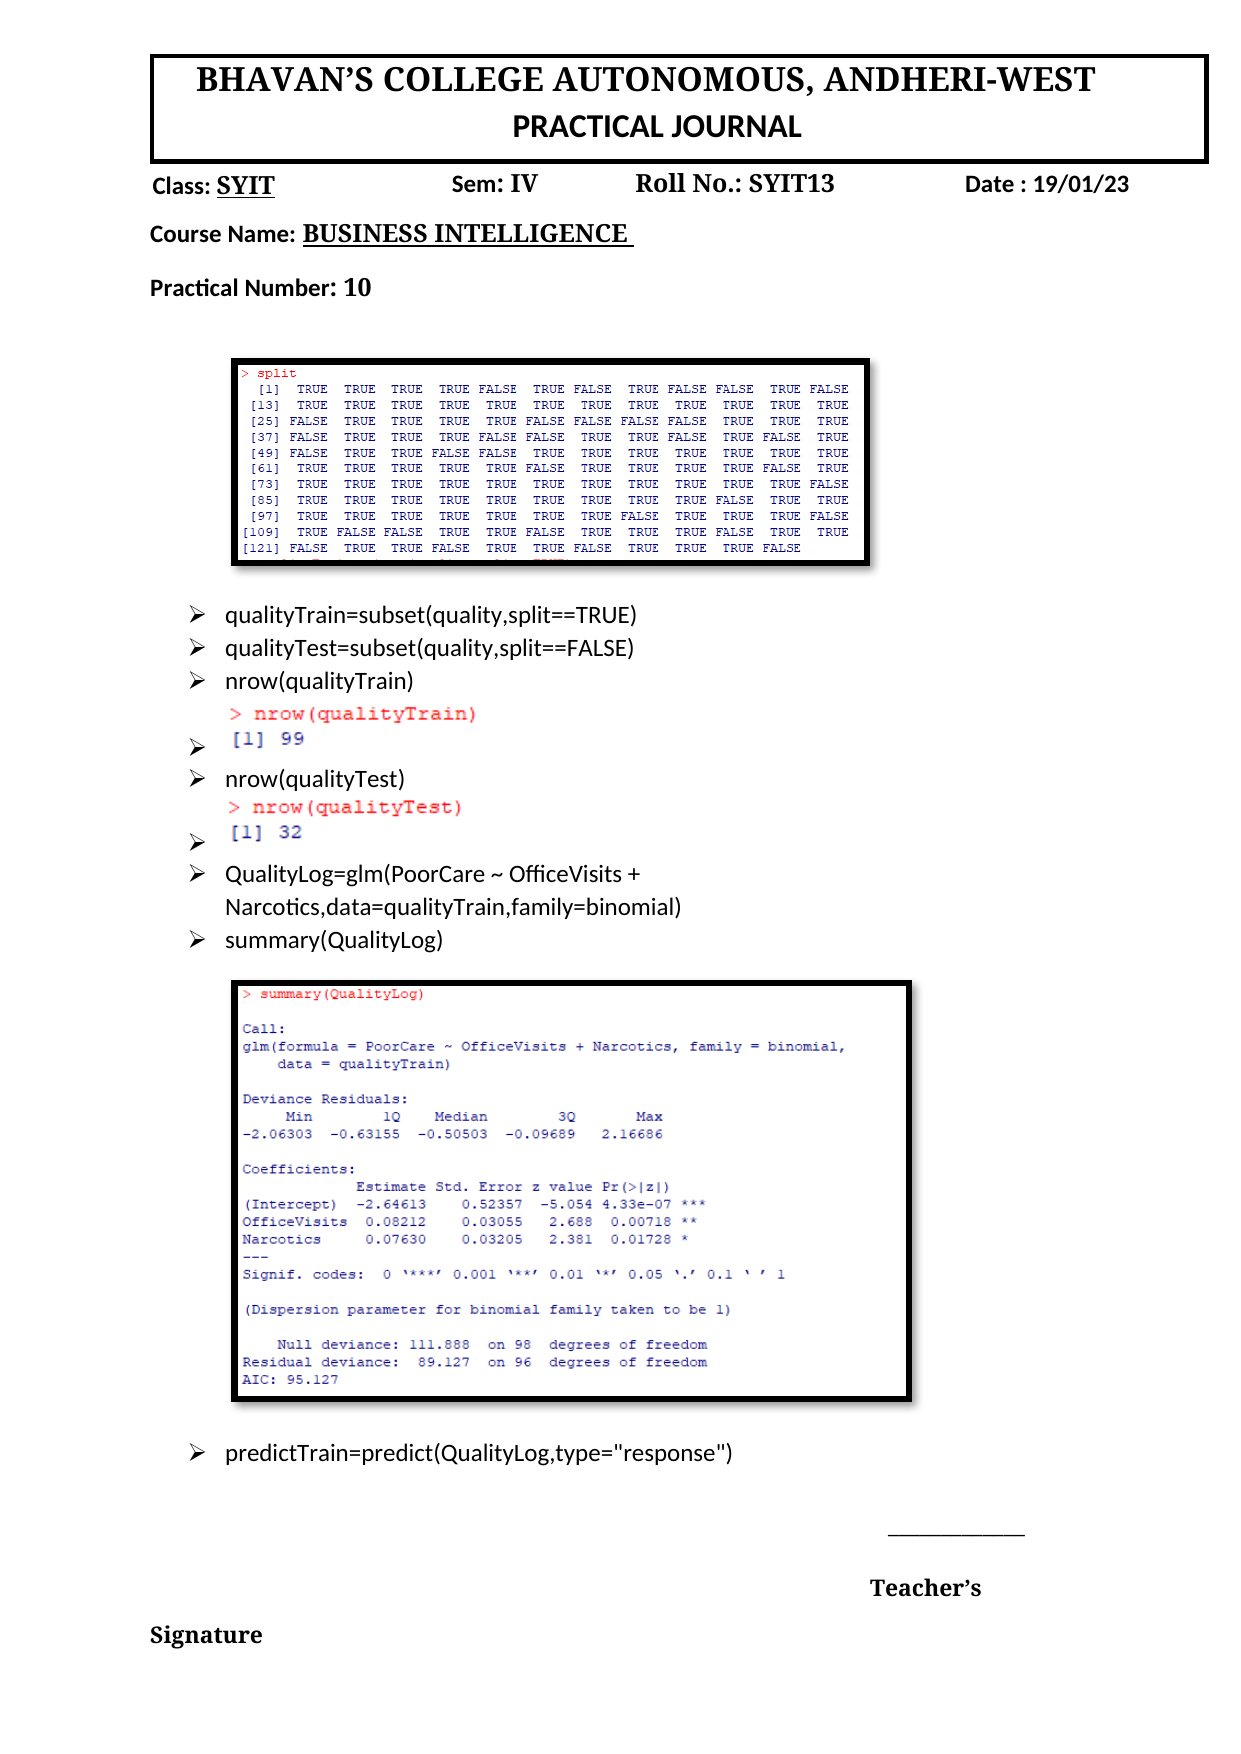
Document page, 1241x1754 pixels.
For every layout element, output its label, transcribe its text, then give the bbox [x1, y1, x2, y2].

list qualityTest=subset(quality,split==FALSE) [179, 624, 1098, 657]
picture [238, 986, 906, 1396]
list summary(QualityLog) [179, 916, 1098, 963]
picture [225, 698, 507, 756]
picture [238, 365, 864, 560]
list nrow(qualityTrain) [179, 657, 1098, 696]
picture [225, 796, 477, 851]
list QualityLog=glm(PoorCare ~ OfficeVisits + Narcotics,data=qualityTrain,family=binomial) [179, 850, 1098, 916]
list nrow(qualityTest) [179, 755, 1098, 794]
list qualityTrain=subset(quality,split==TRUE) [179, 591, 1098, 624]
list predictTrain=predict(QualityLog,type="response") [179, 1428, 1098, 1476]
